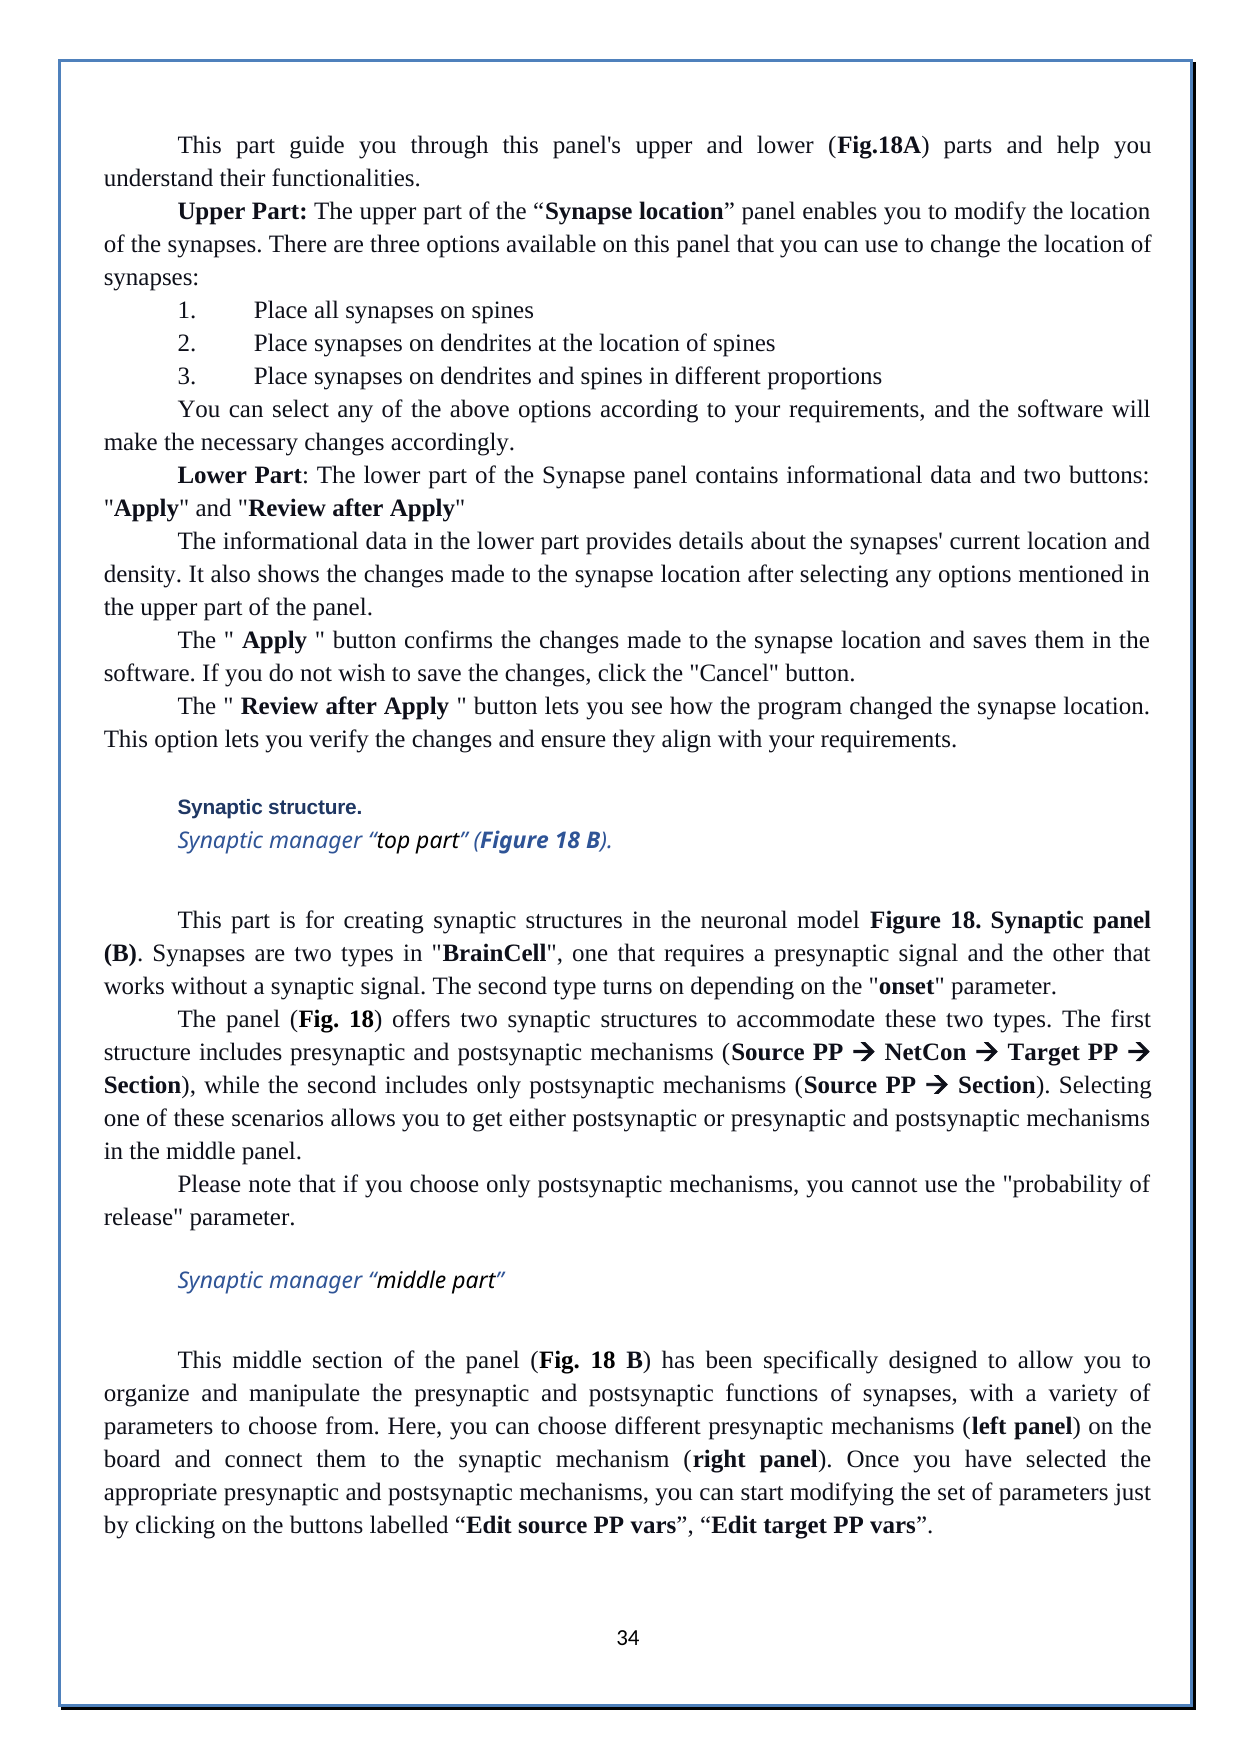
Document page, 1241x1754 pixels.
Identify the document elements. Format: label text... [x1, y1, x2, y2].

text Upper Part: The upper part of the “Synapse location” panel enables you to modify the location of the synapses. There are three options available on this panel that you can use to change the location of synapses: [103, 196, 1152, 291]
subtitle Synaptic manager “middle part” [103, 1264, 1152, 1296]
subtitle Synaptic structure. [103, 794, 1152, 818]
list Place all synapses on spines [103, 295, 1152, 324]
subtitle Synaptic manager “top part” (Figure 18 B). [103, 824, 1152, 856]
text The informational data in the lower part provides details about the synapses' current location and density. It also shows the changes made to the synapse location after selecting any options mentioned in the upper part of the panel. [103, 526, 1152, 621]
text This middle section of the panel (Fig. 18 B) has been specifically designed to allow you to organize and manipulate the presynaptic and postsynaptic functions of synapses, with a variety of parameters to choose from. Here, you can choose different presynaptic mechanisms (left panel) on the board and connect them to the synaptic mechanism (right panel). Once you have selected the appropriate presynaptic and postsynaptic mechanisms, you can start modifying the set of parameters just by clicking on the buttons labelled “Edit source PP vars”, “Edit target PP vars”. [103, 1345, 1152, 1539]
text Please note that if you choose only postsynaptic mechanisms, you cannot use the "probability of release" parameter. [103, 1169, 1152, 1231]
text This part is for creating synaptic structures in the neuronal model Figure 18. Synaptic panel (B). Synapses are two types in "BrainCell", one that requires a presynaptic signal and the other that works without a synaptic signal. The second type turns on depending on the "onset" parameter. [103, 905, 1152, 1000]
list Place synapses on dendrites and spines in different proportions [103, 361, 1152, 390]
text You can select any of the above options according to your requirements, and the software will make the necessary changes accordingly. [103, 394, 1152, 456]
text This part guide you through this panel's upper and lower (Fig.18A) parts and help you understand their functionalities. [103, 130, 1152, 192]
text The " Apply " button confirms the changes made to the synapse location and saves them in the software. If you do not wish to save the changes, click the "Cancel" button. [103, 625, 1152, 687]
list Place synapses on dendrites at the location of spines [103, 328, 1152, 357]
text Lower Part: The lower part of the Synapse panel contains informational data and two buttons: "Apply" and "Review after Apply" [103, 460, 1152, 522]
text The " Review after Apply " button lets you see how the program changed the synapse location. This option lets you verify the changes and ensure they align with your requirements. [103, 691, 1152, 753]
text The panel (Fig. 18) offers two synaptic structures to accommodate these two types. The first structure includes presynaptic and postsynaptic mechanisms (Source PP NetCon Target PP Section), while the second includes only postsynaptic mechanisms (Source PP Section). Selecting one of these scenarios allows you to get either postsynaptic or presynaptic and postsynaptic mechanisms in the middle panel. [103, 1004, 1152, 1165]
